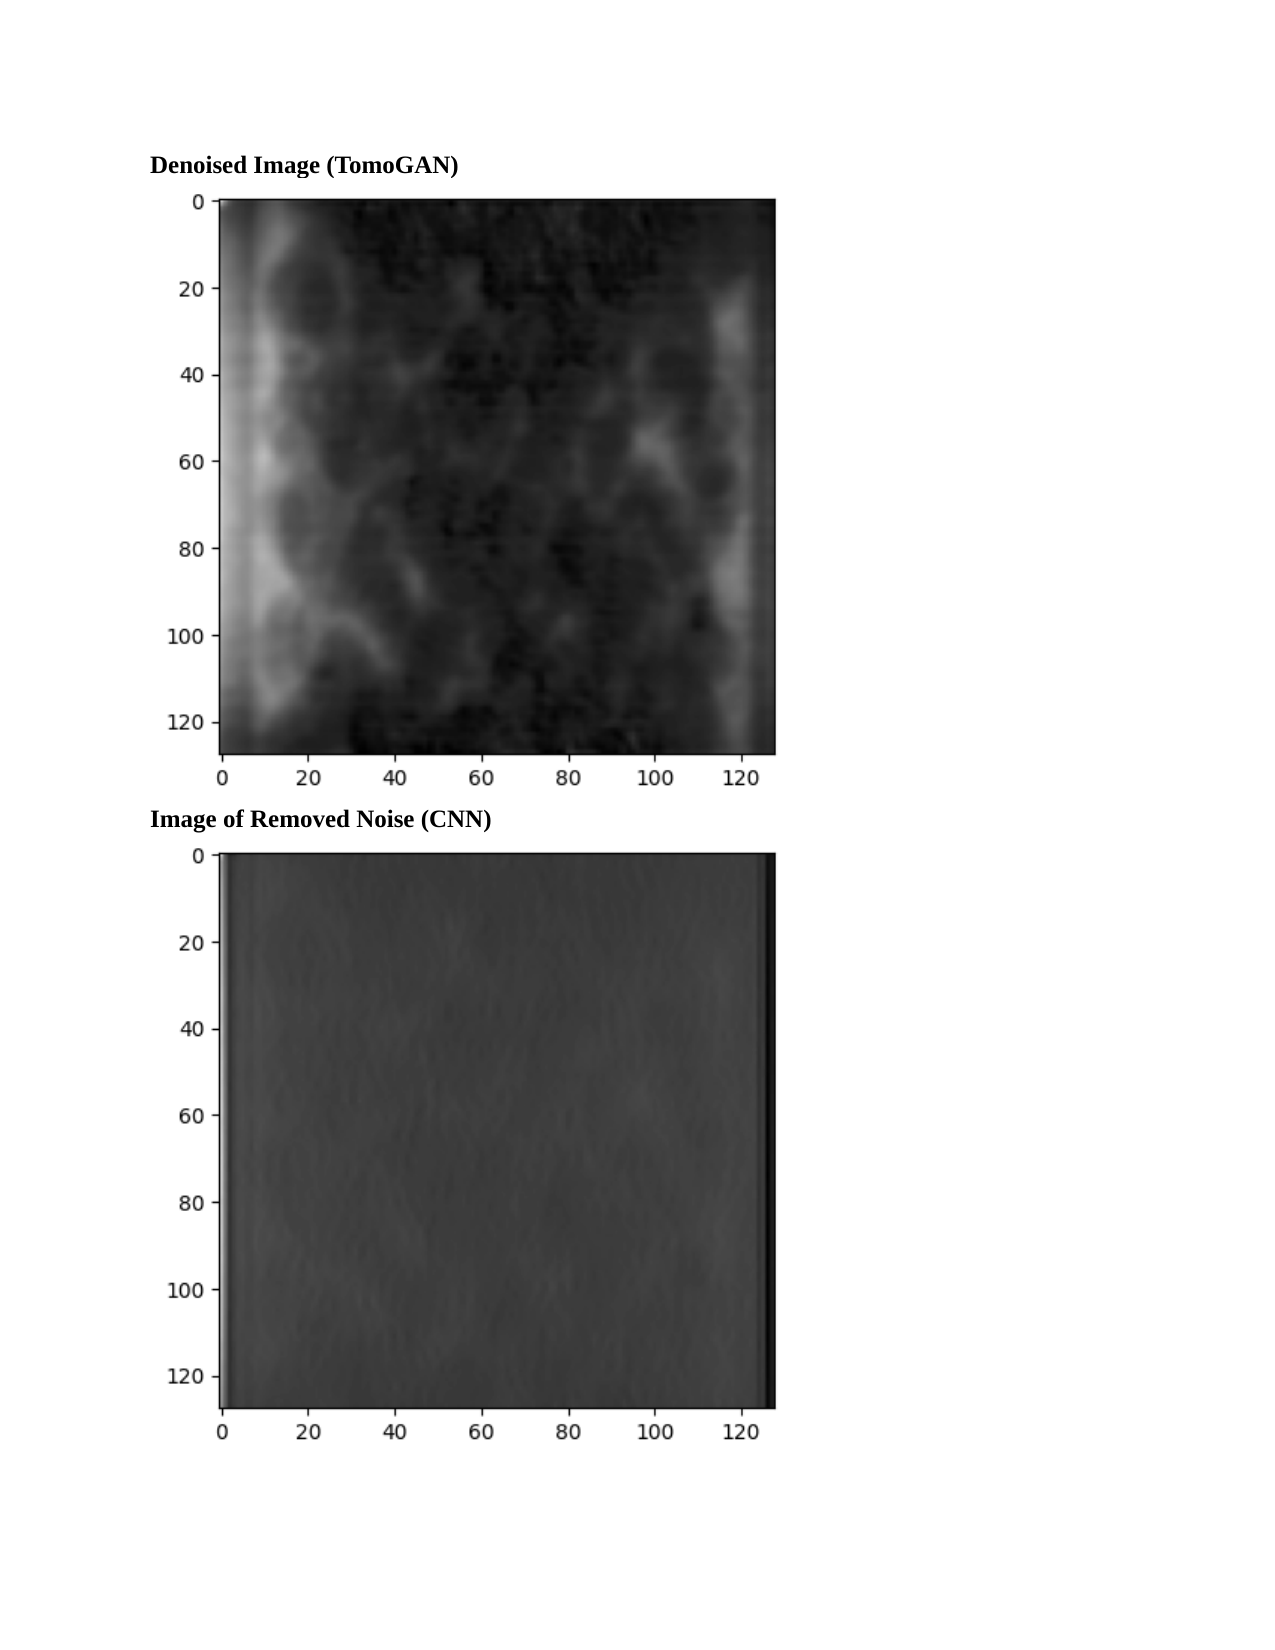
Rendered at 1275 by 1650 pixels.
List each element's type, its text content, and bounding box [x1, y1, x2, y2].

text Image of Removed Noise (CNN) [150, 804, 1125, 833]
picture [150, 833, 788, 1459]
text Denoised Image (TomoGAN) [150, 150, 1125, 179]
picture [150, 178, 788, 805]
